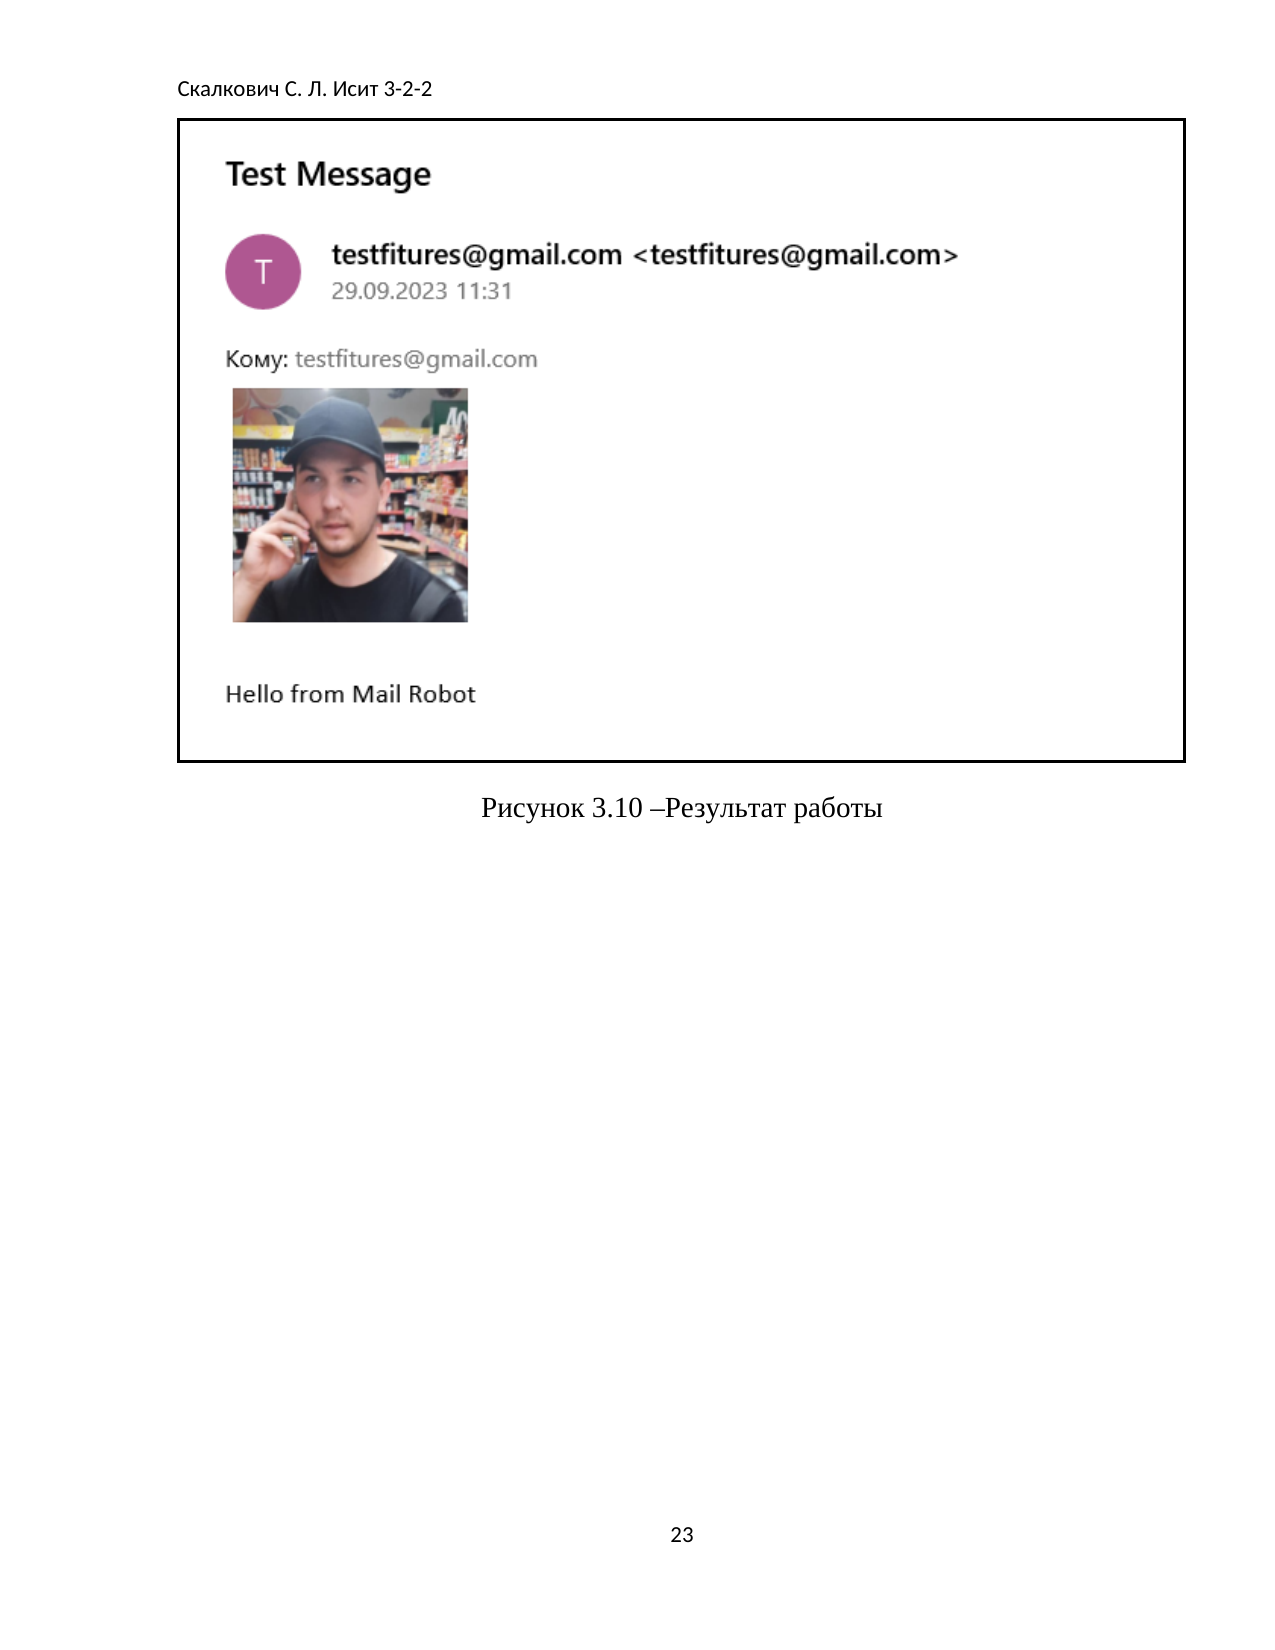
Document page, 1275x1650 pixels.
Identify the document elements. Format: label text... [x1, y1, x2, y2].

text Рисунок 3.10 –Результат работы [177, 790, 1186, 824]
picture [180, 121, 1183, 760]
